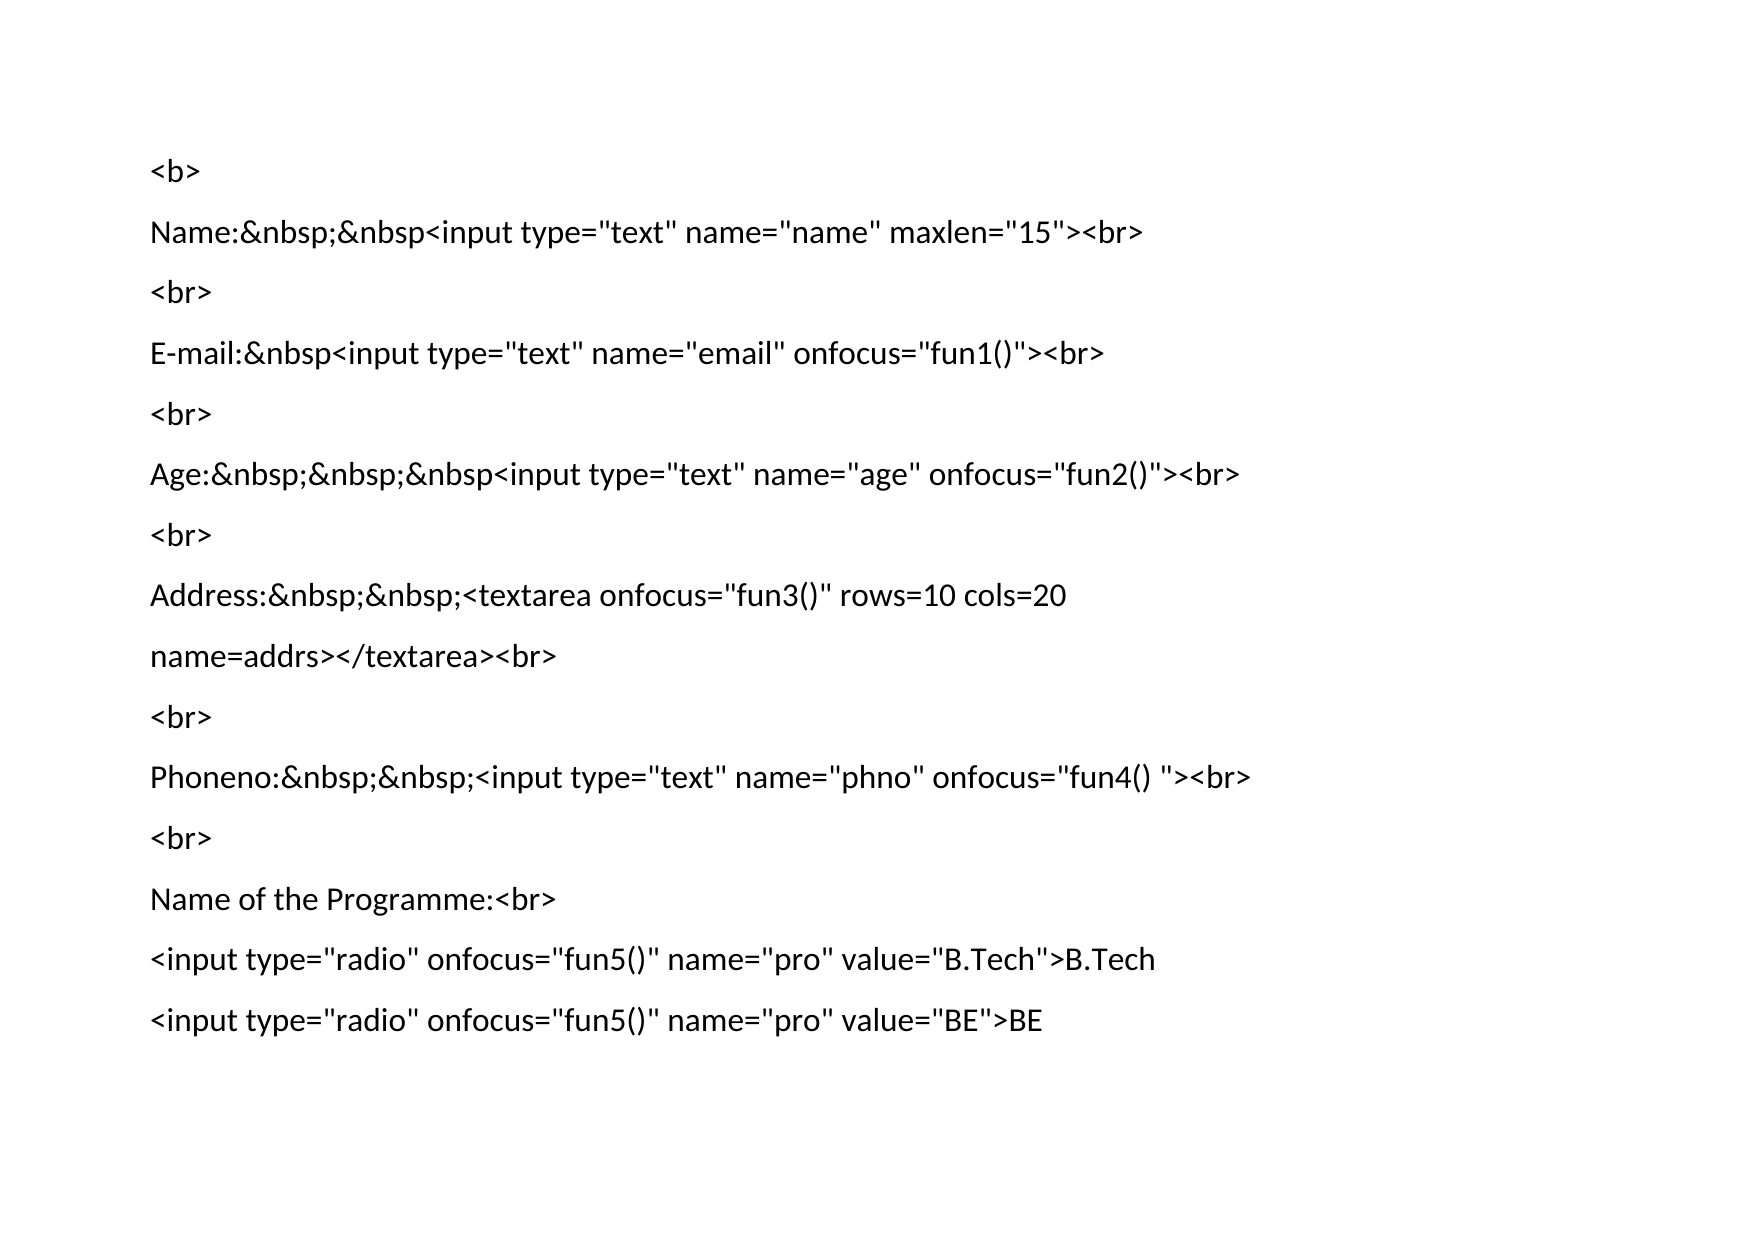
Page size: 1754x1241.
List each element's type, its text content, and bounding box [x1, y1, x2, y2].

text <input type="radio" onfocus="fun5()" name="pro" value="BE">BE [150, 999, 1604, 1039]
text Age:&nbsp;&nbsp;&nbsp<input type="text" name="age" onfocus="fun2()"><br> [150, 453, 1604, 494]
text <br> [150, 271, 1604, 312]
text Address:&nbsp;&nbsp;<textarea onfocus="fun3()" rows=10 cols=20 [150, 574, 1604, 615]
text Name:&nbsp;&nbsp<input type="text" name="name" maxlen="15"><br> [150, 211, 1604, 251]
text <b> [150, 150, 1604, 191]
text E-mail:&nbsp<input type="text" name="email" onfocus="fun1()"><br> [150, 332, 1604, 373]
text Phoneno:&nbsp;&nbsp;<input type="text" name="phno" onfocus="fun4() "><br> [150, 756, 1604, 797]
text Name of the Programme:<br> [150, 877, 1604, 918]
text <br> [150, 817, 1604, 858]
text <br> [150, 696, 1604, 736]
text <br> [150, 514, 1604, 554]
text <input type="radio" onfocus="fun5()" name="pro" value="B.Tech">B.Tech [150, 938, 1604, 979]
text name=addrs></textarea><br> [150, 635, 1604, 676]
text <br> [150, 392, 1604, 433]
